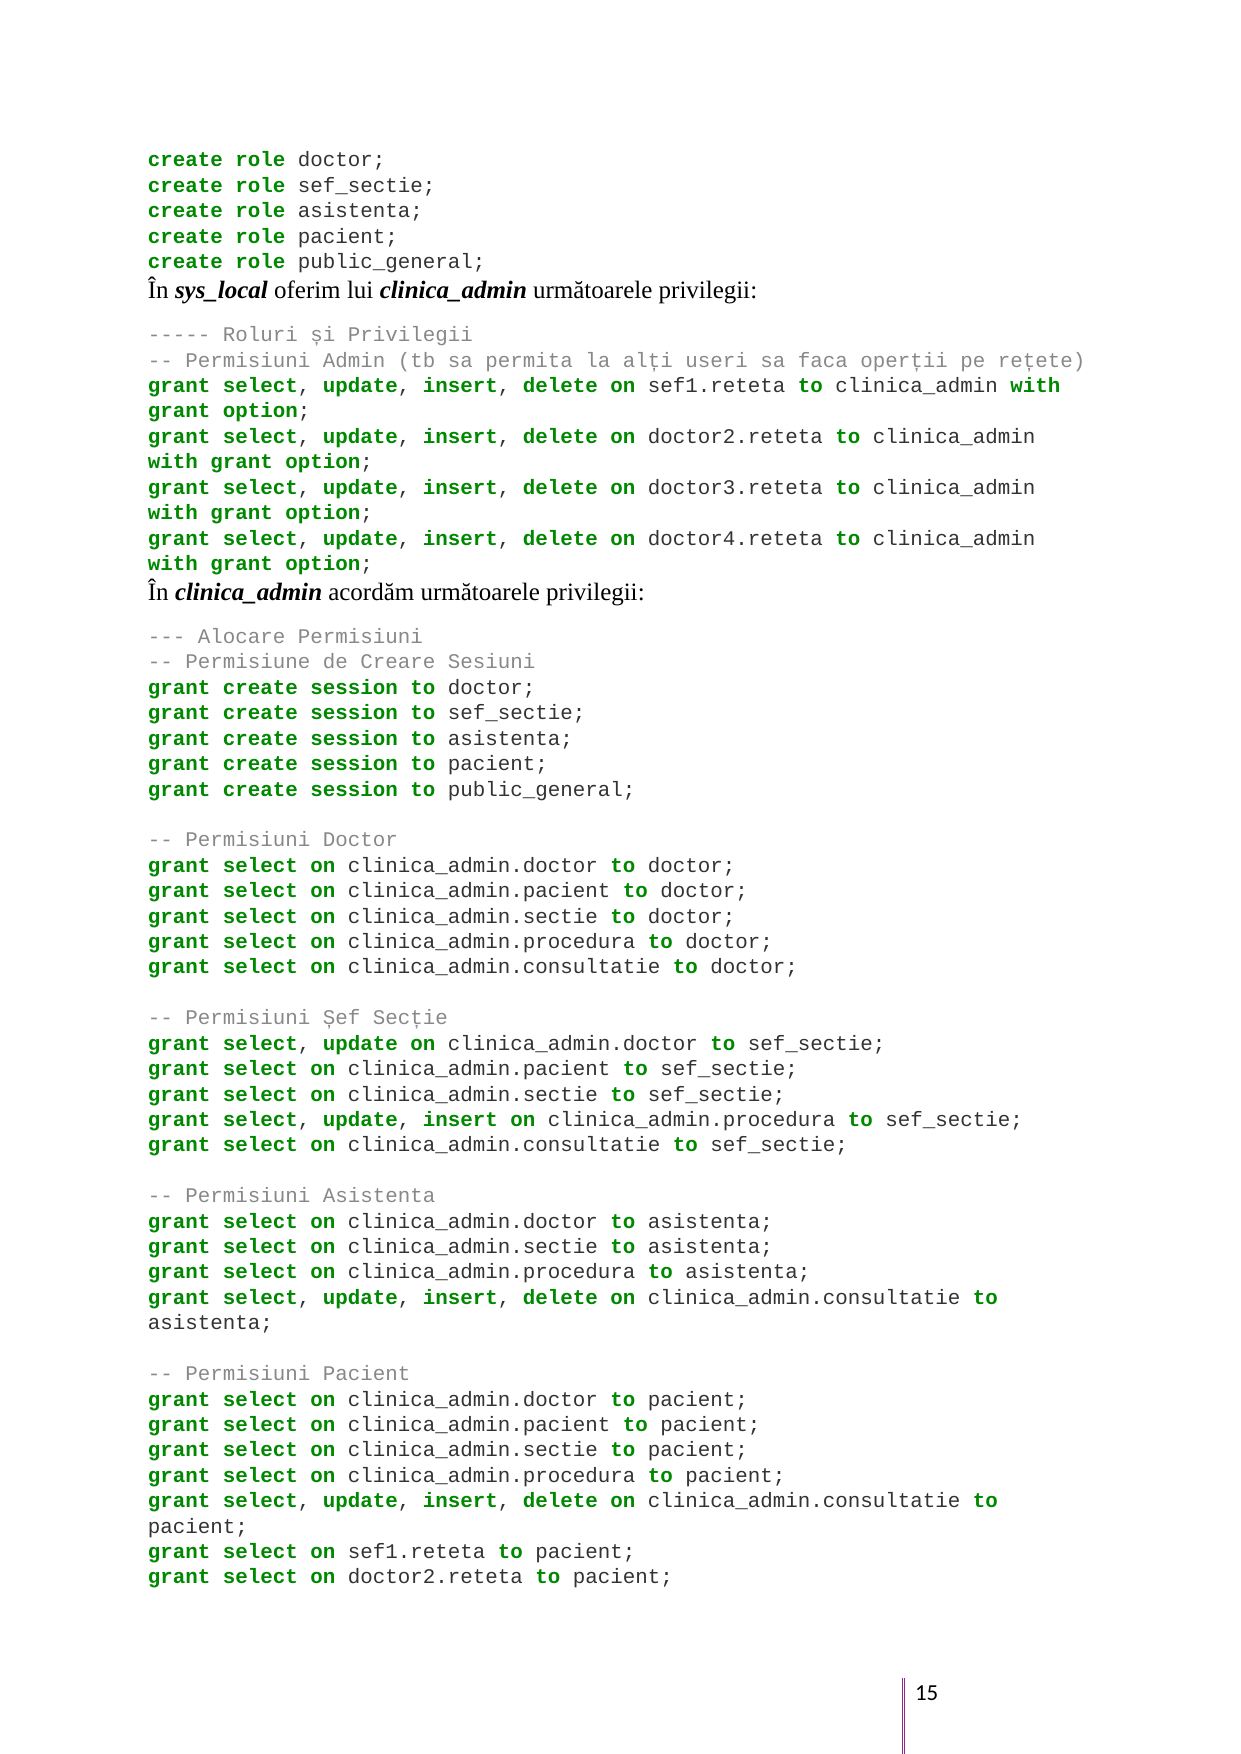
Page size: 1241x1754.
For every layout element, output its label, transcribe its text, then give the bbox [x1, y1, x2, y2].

text grant select, update, insert, delete on sef1.reteta to clinica_admin with grant option; [148, 373, 1093, 424]
text -- Permisiune de Creare Sesiuni [148, 650, 1093, 675]
text grant select, update, insert, delete on clinica_admin.consultatie to asistenta; [148, 1285, 1093, 1336]
text În sys_local oferim lui clinica_admin următoarele privilegii: [148, 275, 1093, 303]
text grant select on clinica_admin.pacient to pacient; [148, 1412, 1093, 1438]
text grant select, update on clinica_admin.doctor to sef_sectie; [148, 1031, 1093, 1056]
text grant select, update, insert, delete on doctor4.reteta to clinica_admin with grant option; [148, 526, 1093, 577]
text grant create session to asistenta; [148, 726, 1093, 751]
text grant select on clinica_admin.sectie to sef_sectie; [148, 1082, 1093, 1107]
text -- Permisiuni Șef Secție [148, 1006, 1093, 1031]
text create role public_general; [148, 249, 1093, 275]
text create role doctor; [148, 148, 1093, 173]
text grant select on clinica_admin.doctor to asistenta; [148, 1209, 1093, 1234]
text grant select on clinica_admin.pacient to doctor; [148, 878, 1093, 904]
text -- Permisiuni Doctor [148, 828, 1093, 853]
text -- Permisiuni Asistenta [148, 1183, 1093, 1209]
text grant select on clinica_admin.consultatie to sef_sectie; [148, 1133, 1093, 1158]
text grant select, update, insert on clinica_admin.procedura to sef_sectie; [148, 1107, 1093, 1133]
text grant select on clinica_admin.pacient to sef_sectie; [148, 1056, 1093, 1082]
text grant create session to pacient; [148, 751, 1093, 777]
text grant select on clinica_admin.sectie to asistenta; [148, 1234, 1093, 1260]
text grant select on clinica_admin.doctor to pacient; [148, 1387, 1093, 1412]
text create role asistenta; [148, 198, 1093, 224]
text grant select on sef1.reteta to pacient; [148, 1539, 1093, 1565]
text grant select, update, insert, delete on clinica_admin.consultatie to pacient; [148, 1488, 1093, 1539]
text -- Permisiuni Pacient [148, 1361, 1093, 1387]
text -- Permisiuni Admin (tb sa permita la alți useri sa faca operții pe rețete) [148, 348, 1093, 373]
text grant select on clinica_admin.procedura to pacient; [148, 1463, 1093, 1488]
text grant select on clinica_admin.sectie to pacient; [148, 1438, 1093, 1463]
text ----- Roluri și Privilegii [148, 322, 1093, 348]
text grant select, update, insert, delete on doctor2.reteta to clinica_admin with grant option; [148, 424, 1093, 475]
text grant select on doctor2.reteta to pacient; [148, 1565, 1093, 1590]
text grant select on clinica_admin.consultatie to doctor; [148, 955, 1093, 980]
text grant select, update, insert, delete on doctor3.reteta to clinica_admin with grant option; [148, 475, 1093, 526]
text create role pacient; [148, 224, 1093, 249]
text grant select on clinica_admin.procedura to doctor; [148, 929, 1093, 955]
text În clinica_admin acordăm următoarele privilegii: [148, 577, 1093, 605]
text create role sef_sectie; [148, 173, 1093, 198]
text grant select on clinica_admin.sectie to doctor; [148, 904, 1093, 929]
text --- Alocare Permisiuni [148, 624, 1093, 650]
text grant create session to sef_sectie; [148, 701, 1093, 726]
text grant select on clinica_admin.procedura to asistenta; [148, 1260, 1093, 1285]
text grant create session to doctor; [148, 675, 1093, 701]
text grant create session to public_general; [148, 777, 1093, 802]
text grant select on clinica_admin.doctor to doctor; [148, 853, 1093, 878]
